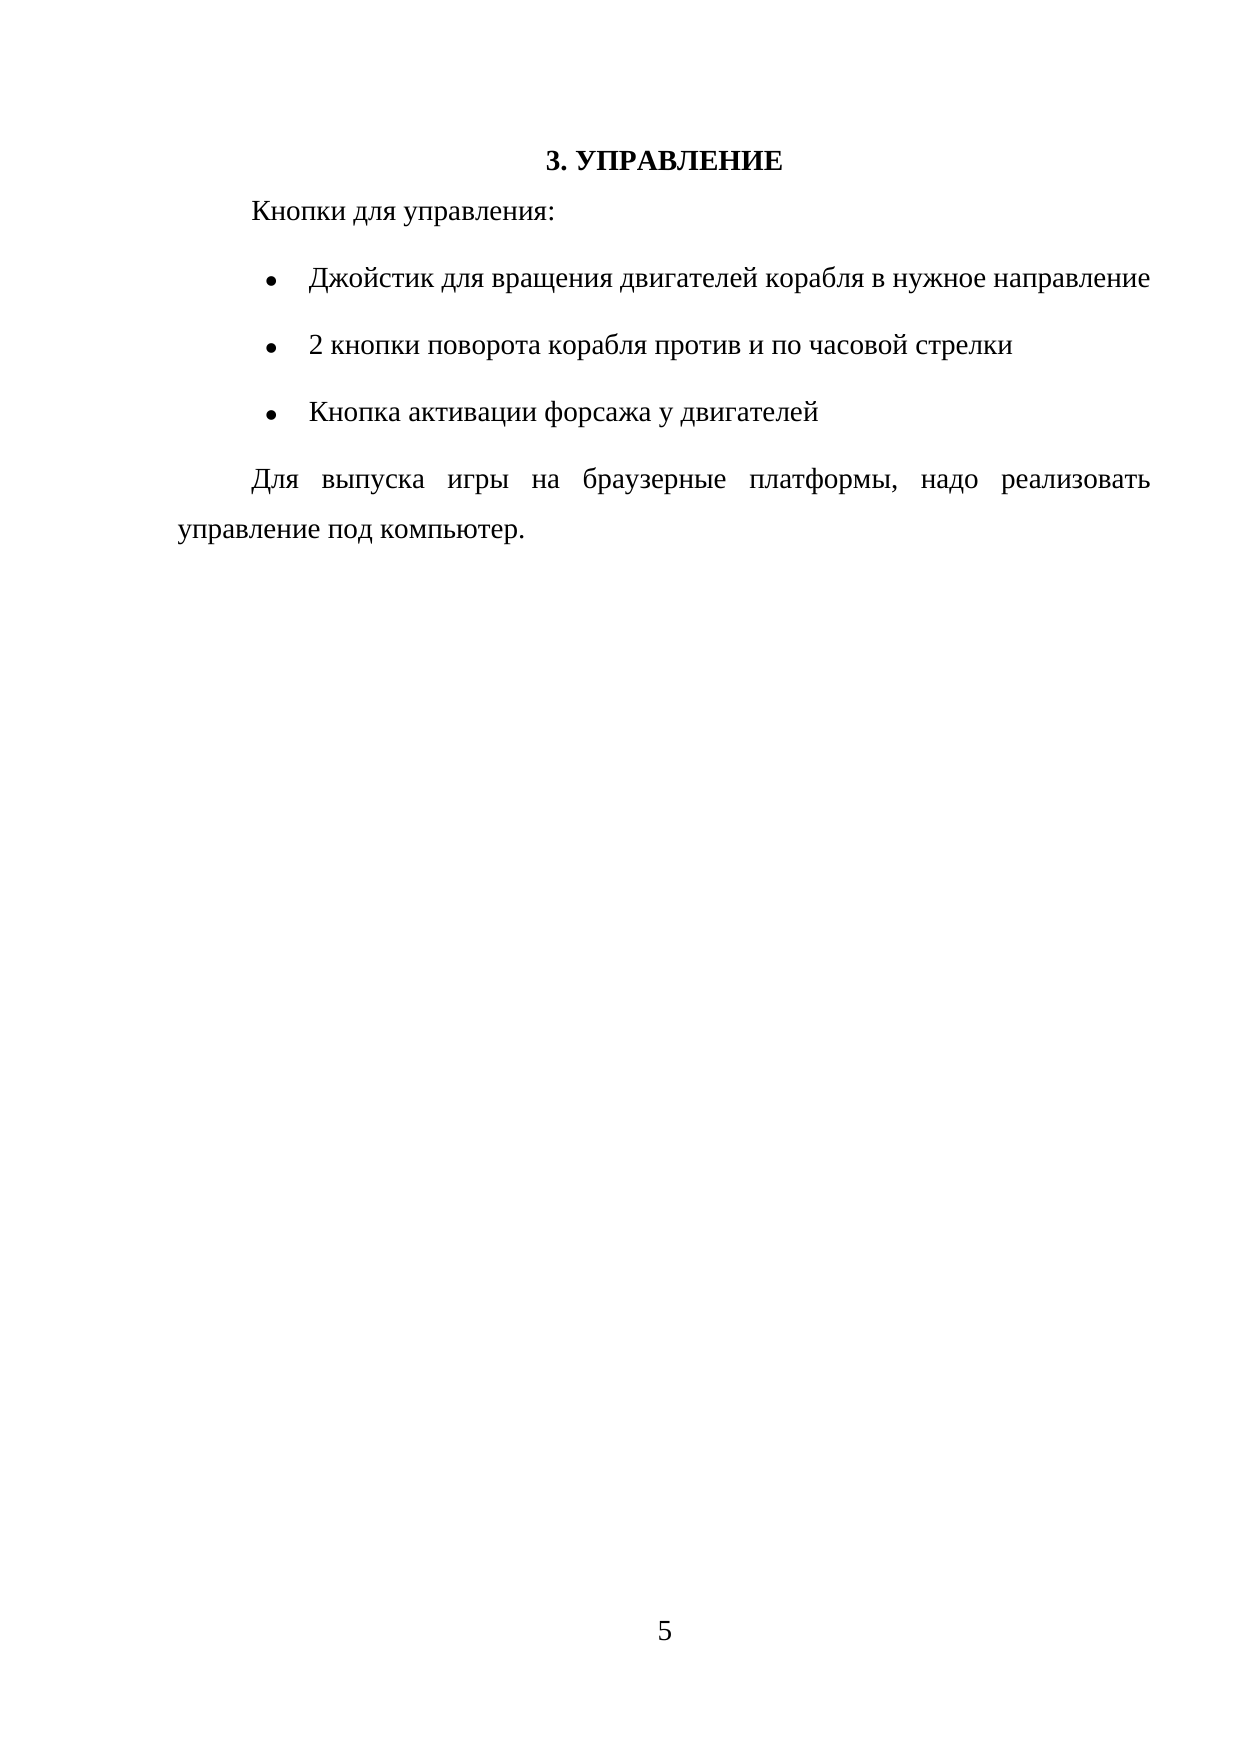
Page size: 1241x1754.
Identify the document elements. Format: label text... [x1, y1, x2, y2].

list Для выпуска игры на браузерные платформы, надо реализовать управление под компьютер. [177, 461, 1152, 545]
list Кнопка активации форсажа у двигателей [265, 394, 1152, 428]
text Кнопки для управления: [177, 193, 1152, 227]
list Джойстик для вращения двигателей корабля в нужное направление [265, 260, 1152, 294]
subtitle УПРАВЛЕНИЕ [177, 143, 1152, 177]
list 2 кнопки поворота корабля против и по часовой стрелки [265, 327, 1152, 361]
